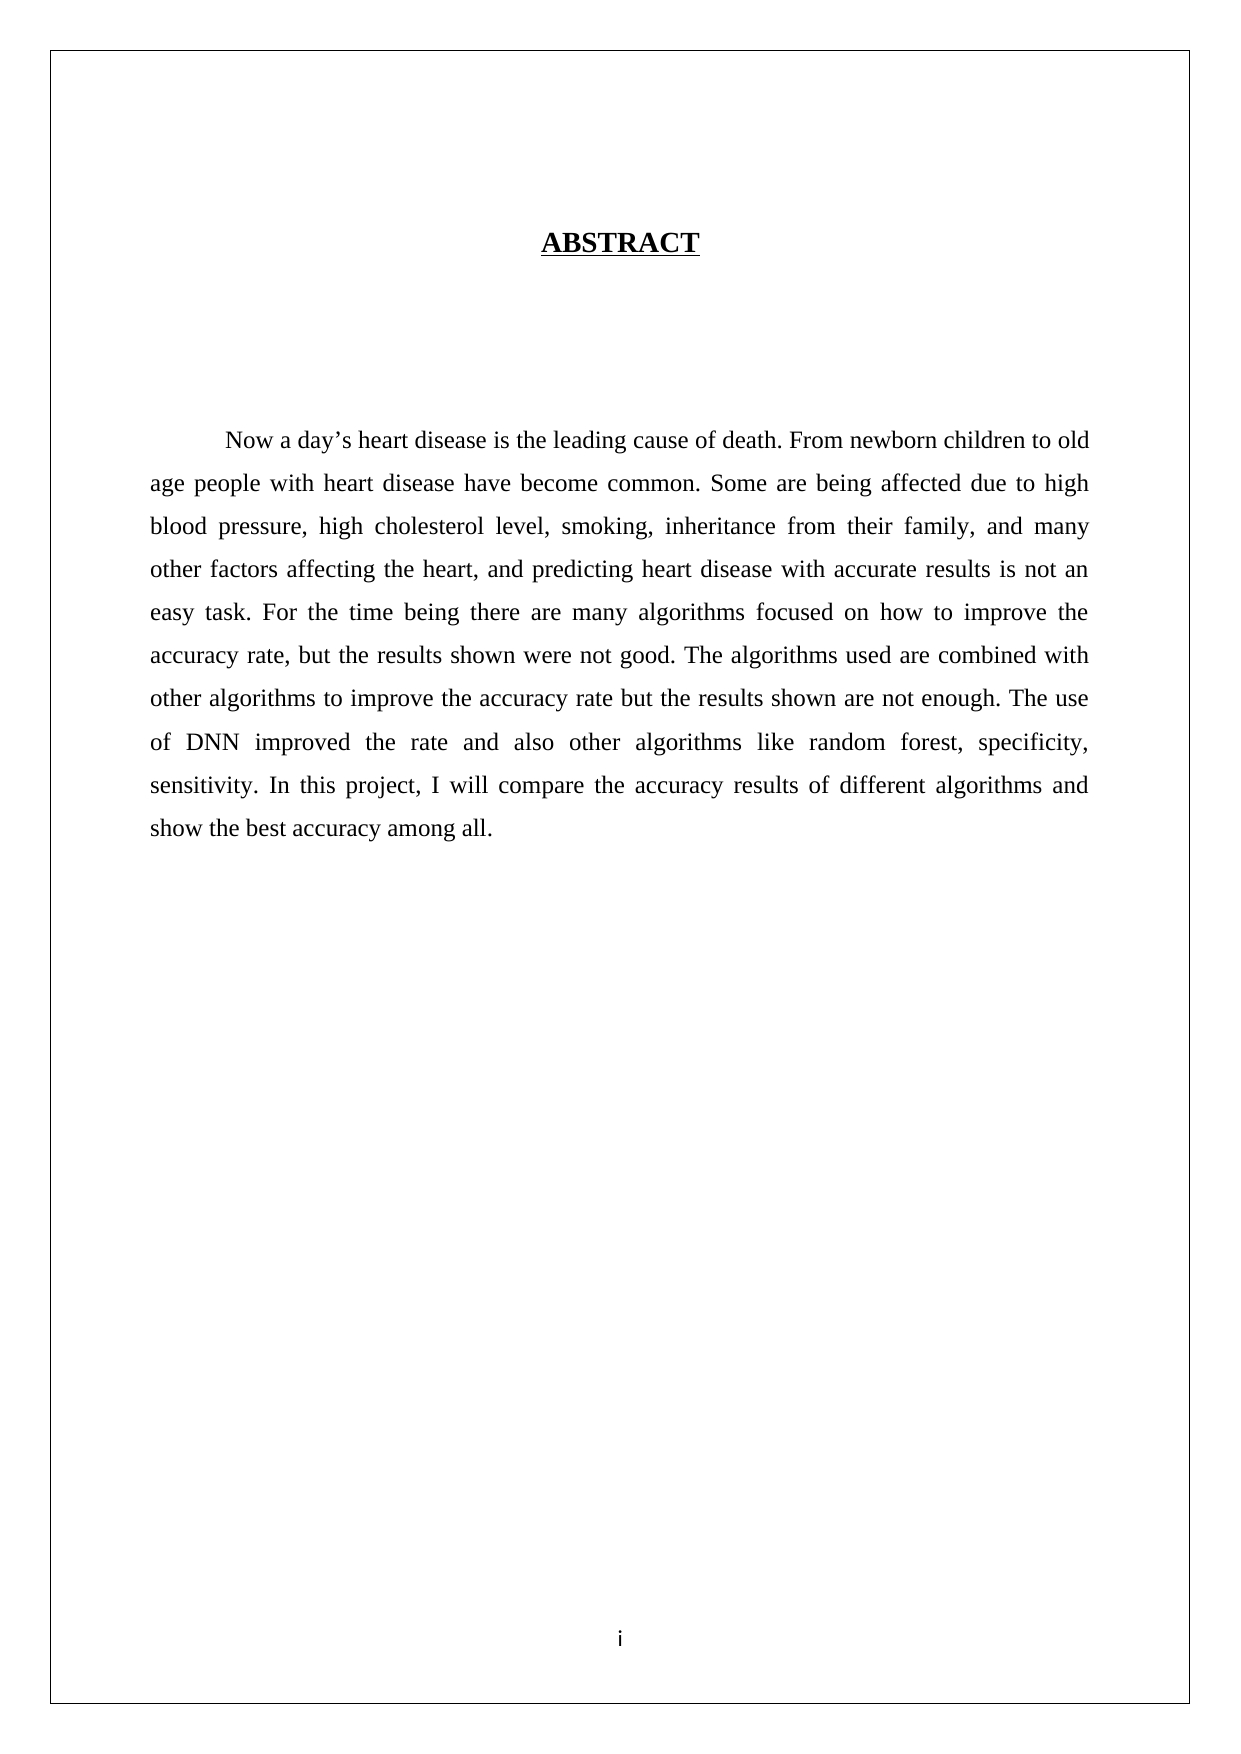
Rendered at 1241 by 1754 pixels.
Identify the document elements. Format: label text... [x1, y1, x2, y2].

text ABSTRACT [150, 226, 1090, 259]
text Now a day’s heart disease is the leading cause of death. From newborn children to old age people with heart disease have become common. Some are being affected due to high blood pressure, high cholesterol level, smoking, inheritance from their family, and many other factors affecting the heart, and predicting heart disease with accurate results is not an easy task. For the time being there are many algorithms focused on how to improve the accuracy rate, but the results shown were not good. The algorithms used are combined with other algorithms to improve the accuracy rate but the results shown are not enough. The use of DNN improved the rate and also other algorithms like random forest, specificity, sensitivity. In this project, I will compare the accuracy results of different algorithms and show the best accuracy among all. [150, 425, 1090, 842]
